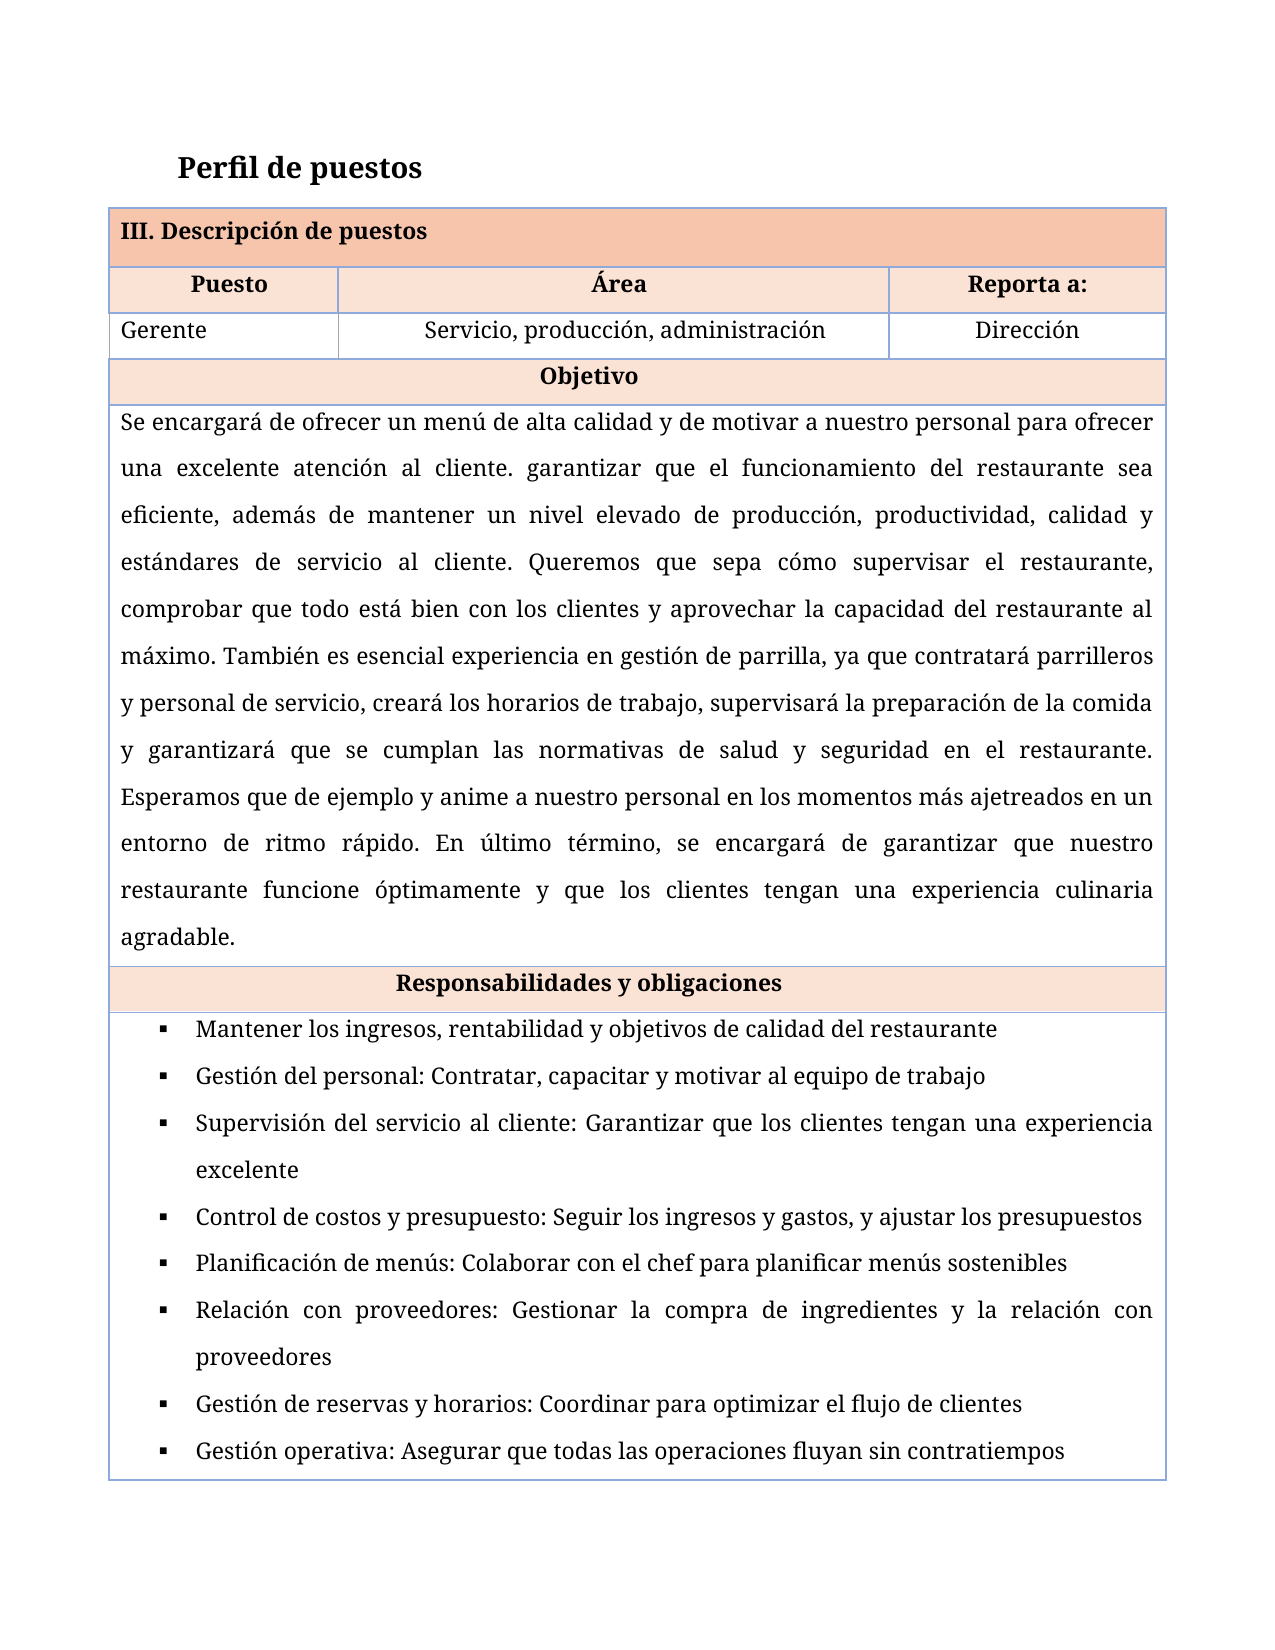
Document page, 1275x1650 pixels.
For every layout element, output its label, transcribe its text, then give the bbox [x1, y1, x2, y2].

text Perfil de puestos [177, 148, 1098, 187]
table_cell Se encargará de ofrecer un menú de alta calidad y de motivar a nuestro personal para ofrecer una excelente atención al cliente. garantizar que el funcionamiento del restaurante sea eficiente, además de mantener un nivel elevado de producción, productividad, calidad y estándares de servicio al cliente. Queremos que sepa cómo supervisar el restaurante, comprobar que todo está bien con los clientes y aprovechar la capacidad del restaurante al máximo. También es esencial experiencia en gestión de parrilla, ya que contratará parrilleros y personal de servicio, creará los horarios de trabajo, supervisará la preparación de la comida y garantizará que se cumplan las normativas de salud y seguridad en el restaurante. Esperamos que de ejemplo y anime a nuestro personal en los momentos más ajetreados en un entorno de ritmo rápido. En último término, se encargará de garantizar que nuestro restaurante funcione óptimamente y que los clientes tengan una experiencia culinaria agradable. [110, 406, 1165, 966]
table_cell Servicio, producción, administración [339, 314, 888, 358]
table_cell Dirección [890, 314, 1165, 358]
table_header III. Descripción de puestos [110, 209, 1165, 266]
table_cell Responsabilidades y obligaciones [110, 967, 1165, 1011]
table_cell Puesto [110, 268, 337, 312]
table_cell Reporta a: [890, 268, 1165, 312]
table_cell Área [339, 268, 888, 312]
table_cell Gerente [110, 314, 338, 358]
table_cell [110, 1013, 1165, 1479]
table_cell Objetivo [110, 360, 1165, 404]
